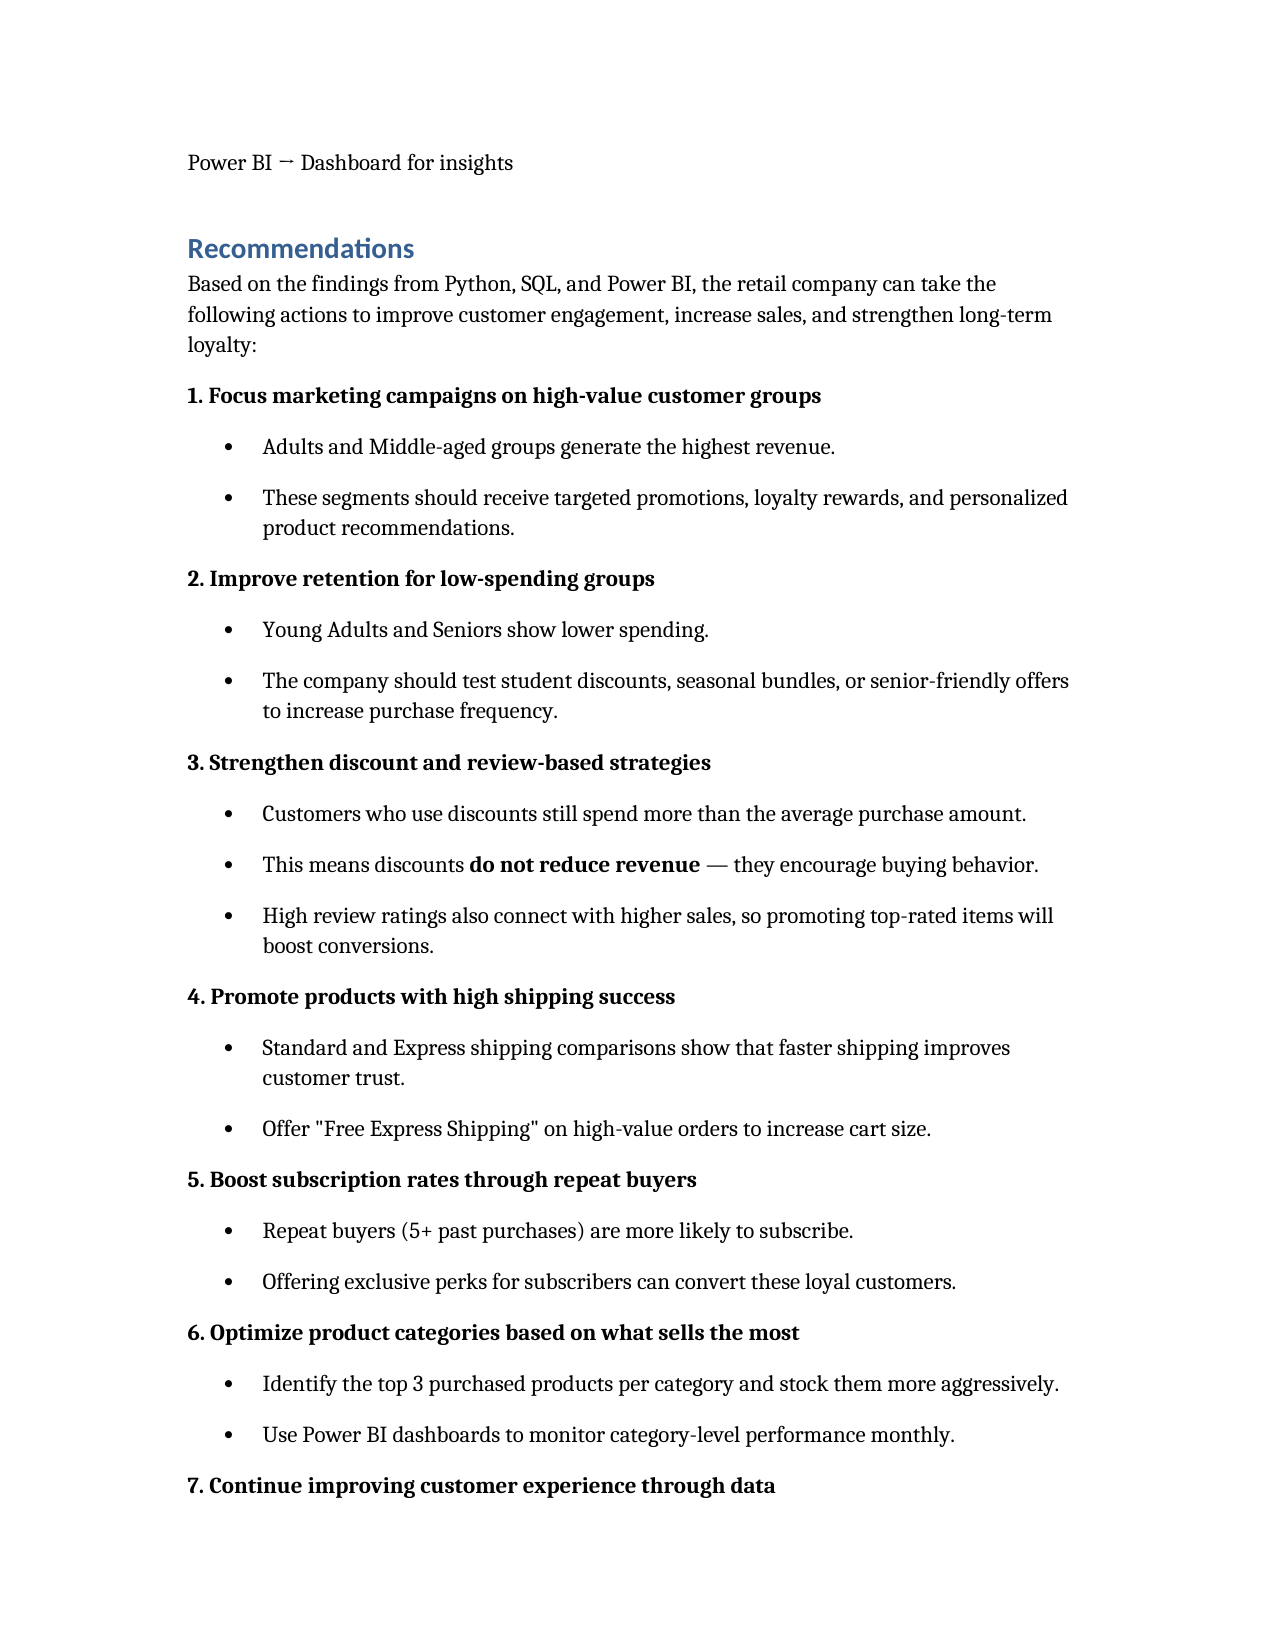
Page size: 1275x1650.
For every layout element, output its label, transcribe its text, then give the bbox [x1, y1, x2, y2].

list The company should test student discounts, seasonal bundles, or senior-friendly offers to increase purchase frequency. [225, 668, 1087, 724]
text 5. Boost subscription rates through repeat buyers [187, 1167, 1087, 1193]
list This means discounts do not reduce revenue — they encourage buying behavior. [225, 851, 1087, 878]
text 1. Focus marketing campaigns on high-value customer groups [187, 383, 1087, 409]
list Repeat buyers (5+ past purchases) are more likely to subscribe. [225, 1218, 1087, 1244]
list Offering exclusive perks for subscribers can convert these loyal customers. [225, 1269, 1087, 1295]
text Based on the findings from Python, SQL, and Power BI, the retail company can take the following actions to improve customer engagement, increase sales, and strengthen long-term loyalty: [187, 271, 1087, 358]
list Offer "Free Express Shipping" on high-value orders to increase cart size. [225, 1116, 1087, 1142]
text 7. Continue improving customer experience through data [187, 1473, 1087, 1499]
list Identify the top 3 purchased products per category and stock them more aggressively. [225, 1371, 1087, 1397]
text 4. Promote products with high shipping success [187, 984, 1087, 1010]
list Use Power BI dashboards to monitor category-level performance monthly. [225, 1422, 1087, 1448]
list These segments should receive targeted promotions, loyalty rewards, and personalized product recommendations. [225, 485, 1087, 541]
text 6. Optimize product categories based on what sells the most [187, 1320, 1087, 1346]
text Power BI → Dashboard for insights [187, 150, 1087, 176]
text 3. Strengthen discount and review-based strategies [187, 749, 1087, 776]
subtitle Recommendations [187, 230, 1087, 266]
list Adults and Middle-aged groups generate the highest revenue. [225, 434, 1087, 460]
list Standard and Express shipping comparisons show that faster shipping improves customer trust. [225, 1035, 1087, 1091]
list High review ratings also connect with higher sales, so promoting top-rated items will boost conversions. [225, 902, 1087, 959]
list Customers who use discounts still spend more than the average purchase amount. [225, 800, 1087, 827]
list Young Adults and Seniors show lower spending. [225, 617, 1087, 643]
text 2. Improve retention for low-spending groups [187, 566, 1087, 592]
